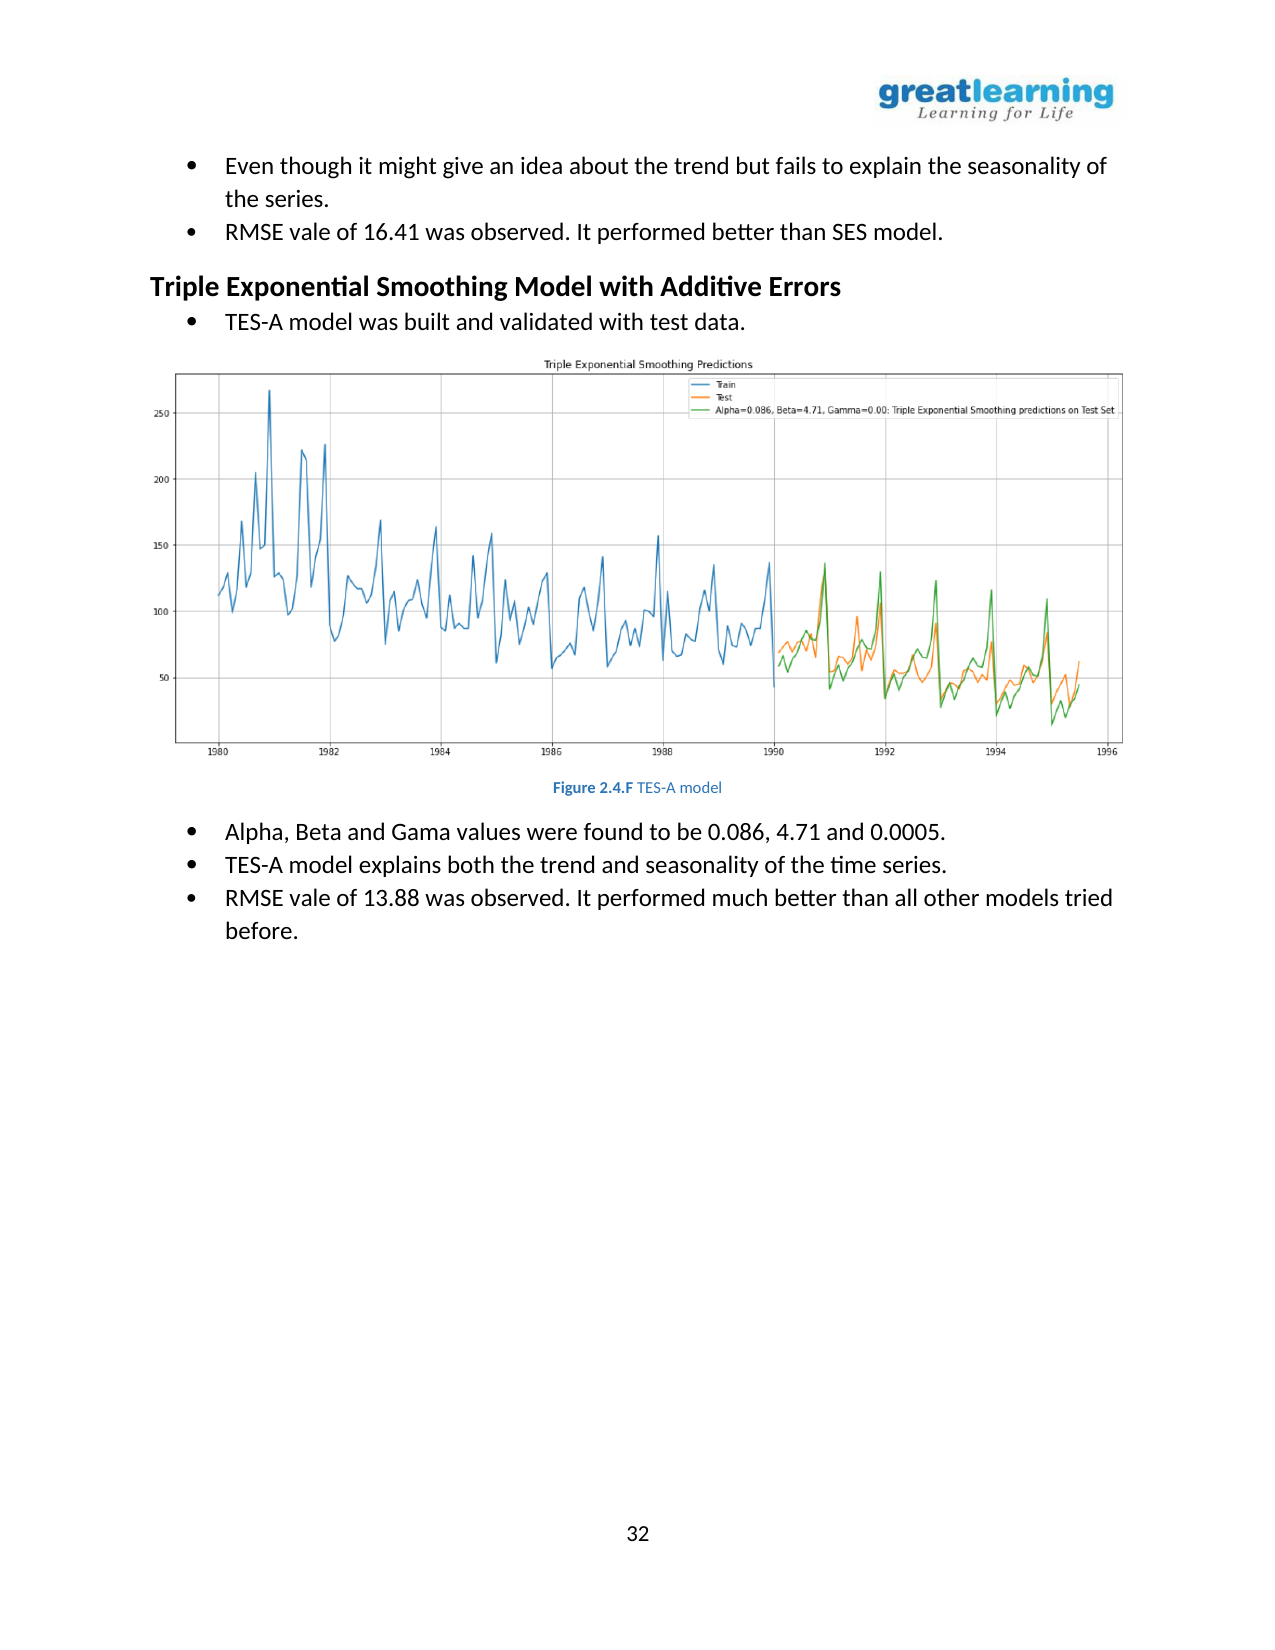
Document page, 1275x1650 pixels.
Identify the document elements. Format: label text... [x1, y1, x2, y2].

list Even though it might give an idea about the trend but fails to explain the seasonality of the series. [187, 150, 1125, 213]
list RMSE vale of 13.88 was observed. It performed much better than all other models tried before. [187, 882, 1125, 946]
list TES-A model explains both the trend and seasonality of the time series. [187, 849, 1125, 880]
list Alpha, Beta and Gama values were found to be 0.086, 4.71 and 0.0005. [187, 816, 1125, 847]
subtitle Triple Exponential Smoothing Model with Additive Errors [150, 268, 1125, 304]
list TES-A model was built and validated with test data. [187, 307, 1125, 337]
text Figure 2.4.F TES-A model [150, 778, 1125, 798]
picture [874, 75, 1125, 127]
list RMSE vale of 16.41 was observed. It performed better than SES model. [187, 216, 1125, 246]
picture [150, 356, 1125, 759]
